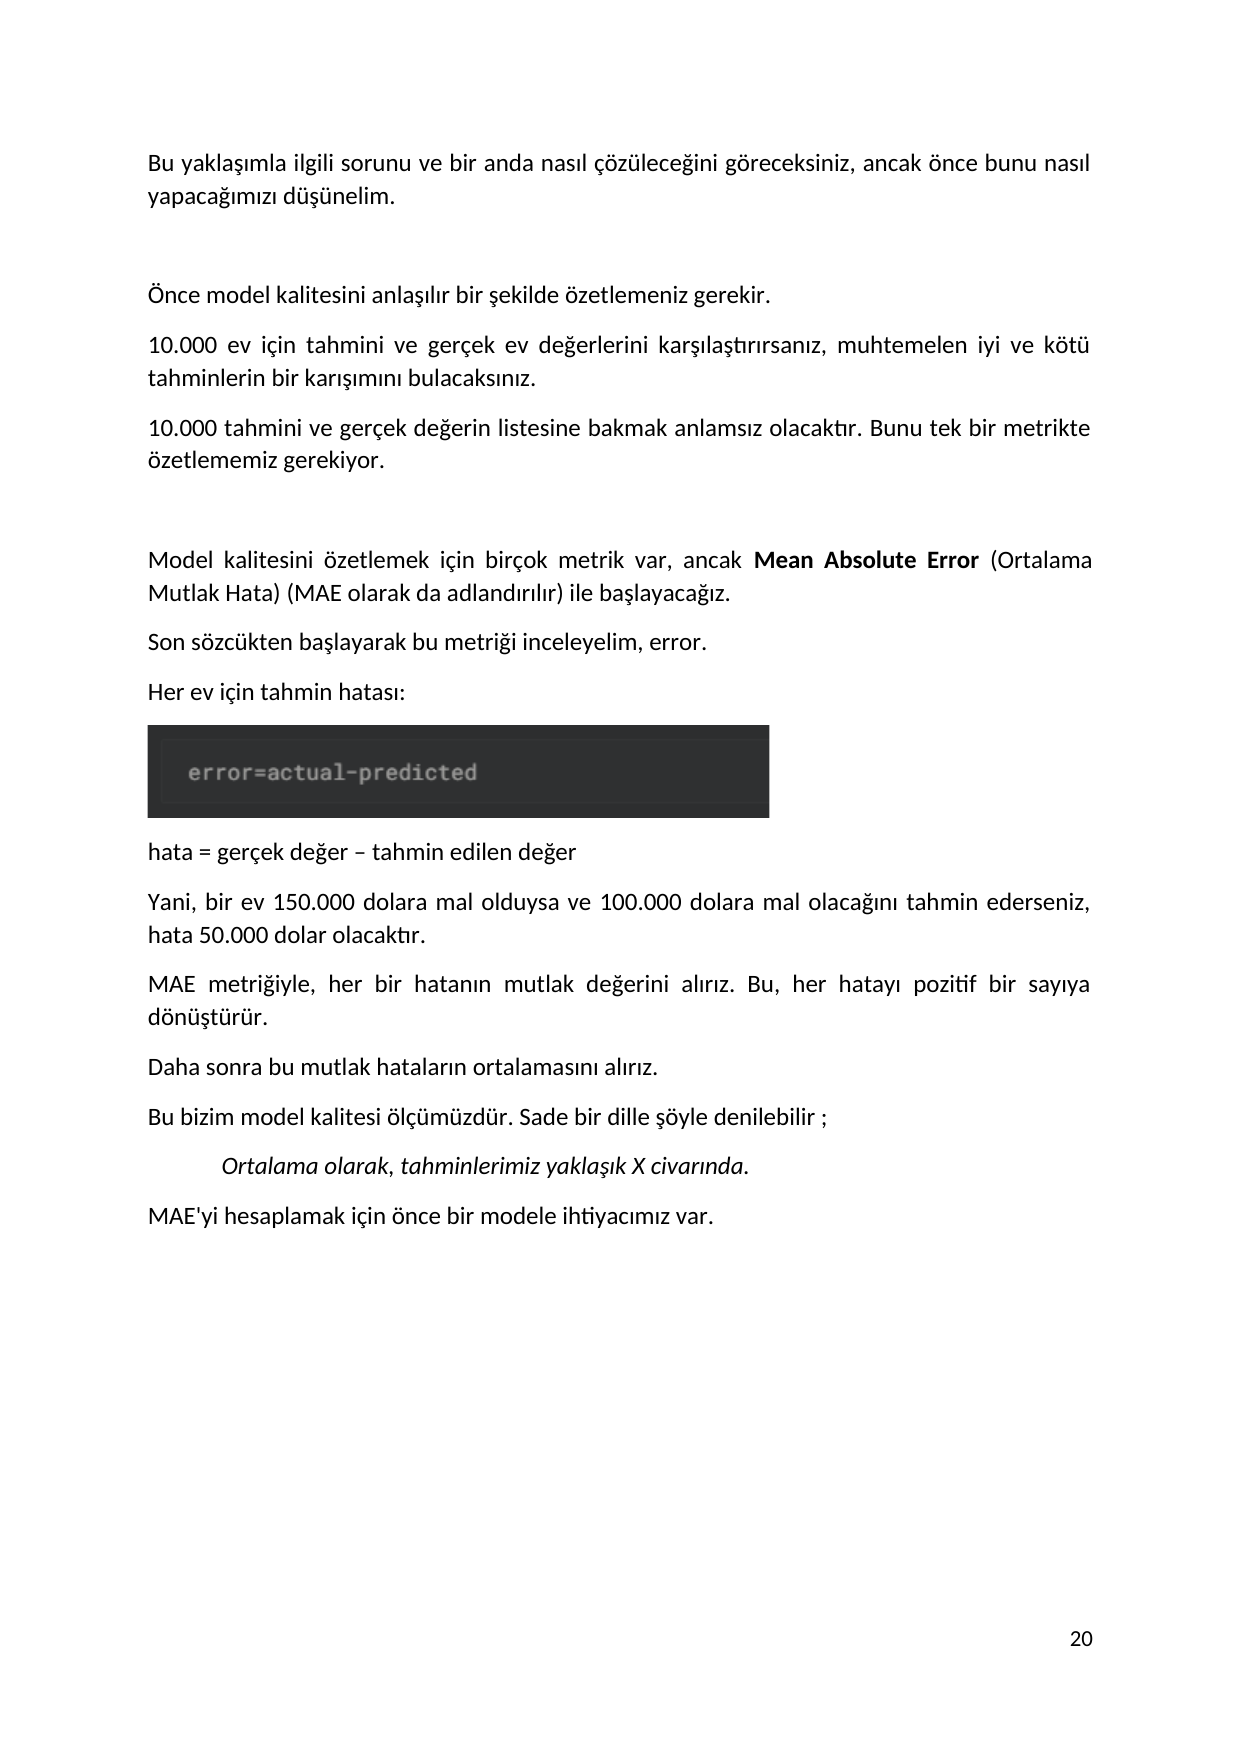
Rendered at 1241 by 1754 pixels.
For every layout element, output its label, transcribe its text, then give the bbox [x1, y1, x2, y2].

text hata = gerçek değer – tahmin edilen değer [148, 837, 1093, 867]
text Ortalama olarak, tahminlerimiz yaklaşık X civarında. [148, 1150, 1093, 1181]
text Model kalitesini özetlemek için birçok metrik var, ancak Mean Absolute Error (Ortalama Mutlak Hata) (MAE olarak da adlandırılır) ile başlayacağız. [148, 544, 1093, 607]
text Önce model kalitesini anlaşılır bir şekilde özetlemeniz gerekir. [148, 280, 1093, 310]
text MAE'yi hesaplamak için önce bir modele ihtiyacımız var. [148, 1200, 1093, 1230]
text Daha sonra bu mutlak hataların ortalamasını alırız. [148, 1051, 1093, 1082]
text Yani, bir ev 150.000 dolara mal olduysa ve 100.000 dolara mal olacağını tahmin ederseniz, hata 50.000 dolar olacaktır. [148, 886, 1093, 949]
text Bu bizim model kalitesi ölçümüzdür. Sade bir dille şöyle denilebilir ; [148, 1101, 1093, 1131]
text 10.000 ev için tahmini ve gerçek ev değerlerini karşılaştırırsanız, muhtemelen iyi ve kötü tahminlerin bir karışımını bulacaksınız. [148, 329, 1093, 393]
text 10.000 tahmini ve gerçek değerin listesine bakmak anlamsız olacaktır. Bunu tek bir metrikte özetlememiz gerekiyor. [148, 412, 1093, 475]
picture [147, 725, 770, 818]
text Her ev için tahmin hatası: [148, 676, 1093, 706]
text Son sözcükten başlayarak bu metriği inceleyelim, error. [148, 626, 1093, 657]
text Bu yaklaşımla ilgili sorunu ve bir anda nasıl çözüleceğini göreceksiniz, ancak önce bunu nasıl yapacağımızı düşünelim. [148, 148, 1093, 211]
text MAE metriğiyle, her bir hatanın mutlak değerini alırız. Bu, her hatayı pozitif bir sayıya dönüştürür. [148, 969, 1093, 1032]
